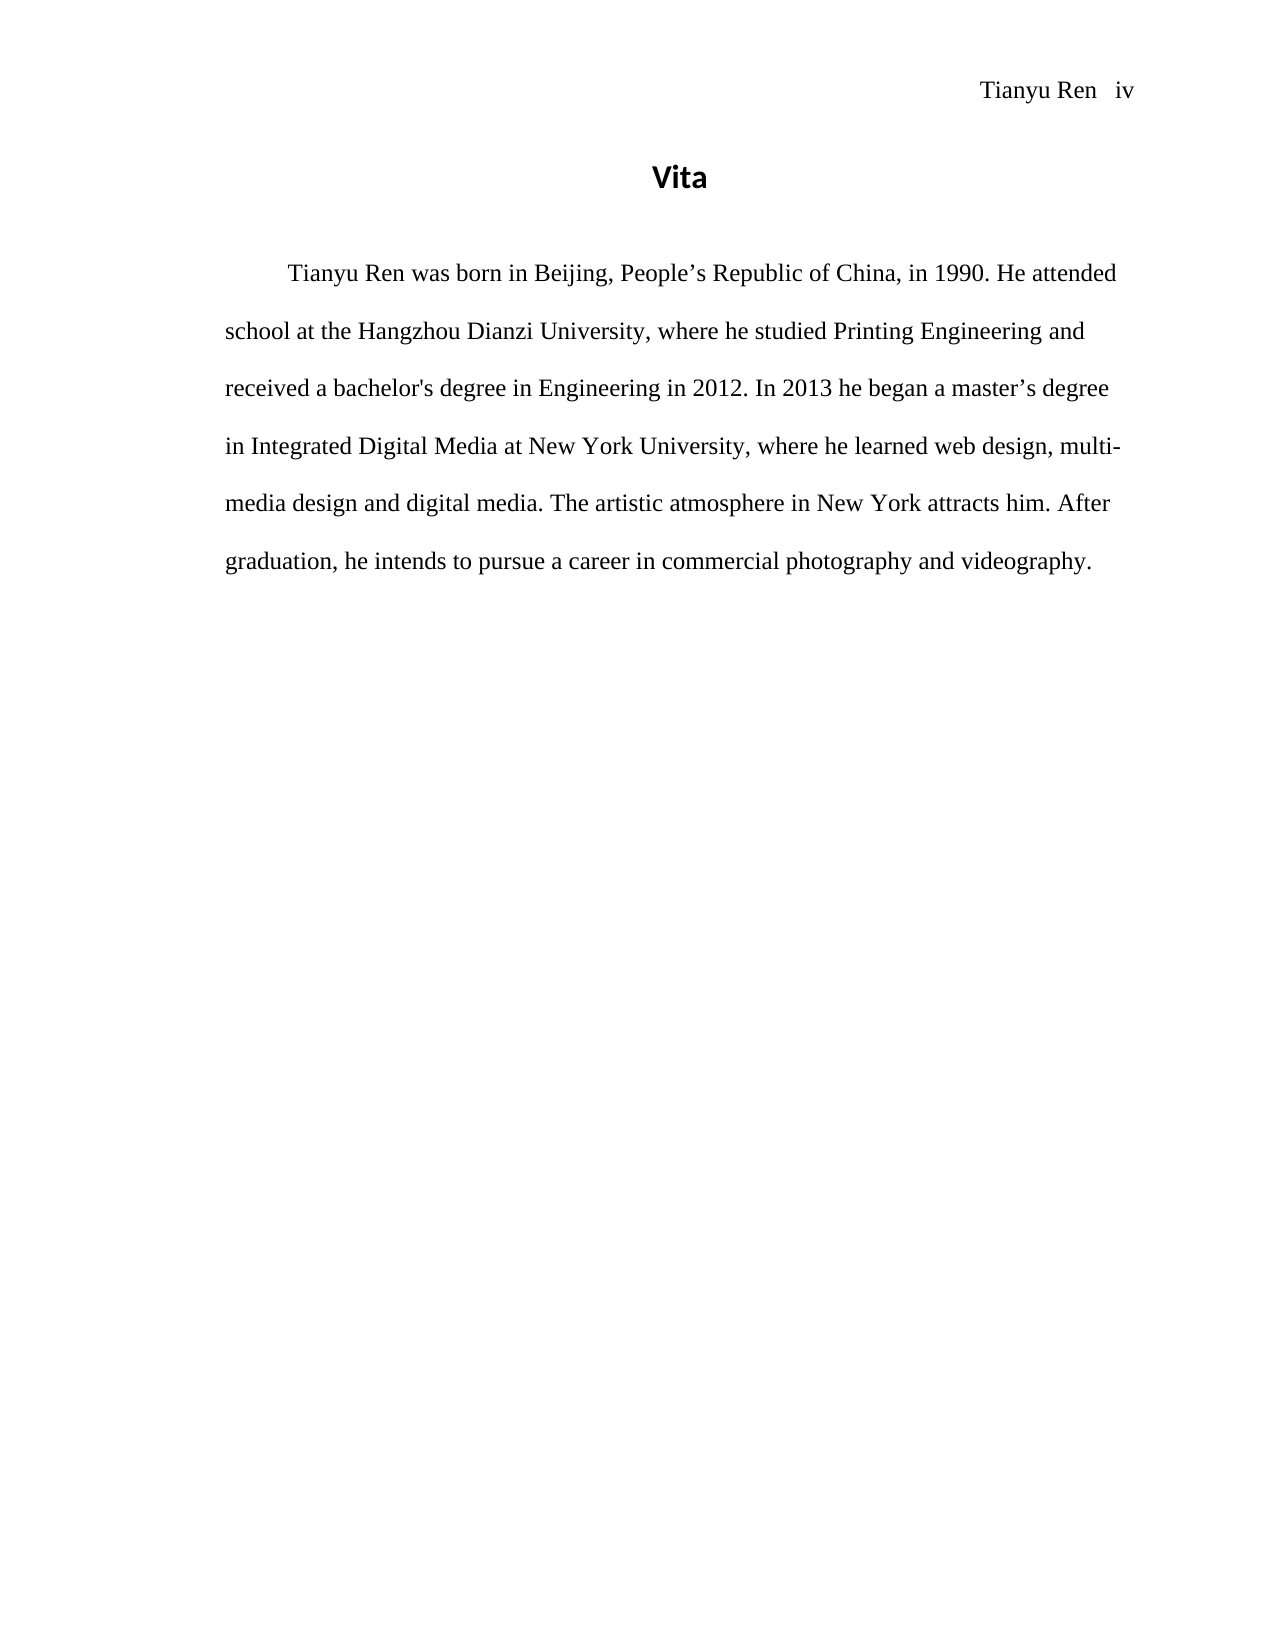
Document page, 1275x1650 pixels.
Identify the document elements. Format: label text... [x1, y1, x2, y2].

subtitle Vita [225, 156, 1134, 197]
text Tianyu Ren was born in Beijing, People’s Republic of China, in 1990. He attended school at the Hangzhou Dianzi University, where he studied Printing Engineering and received a bachelor's degree in Engineering in 2012. In 2013 he began a master’s degree in Integrated Digital Media at New York University, where he learned web design, multi-media design and digital media. The artistic atmosphere in New York attracts him. After [225, 258, 1134, 517]
text graduation, he intends to pursue a career in commercial photography and videography. [225, 546, 1134, 575]
